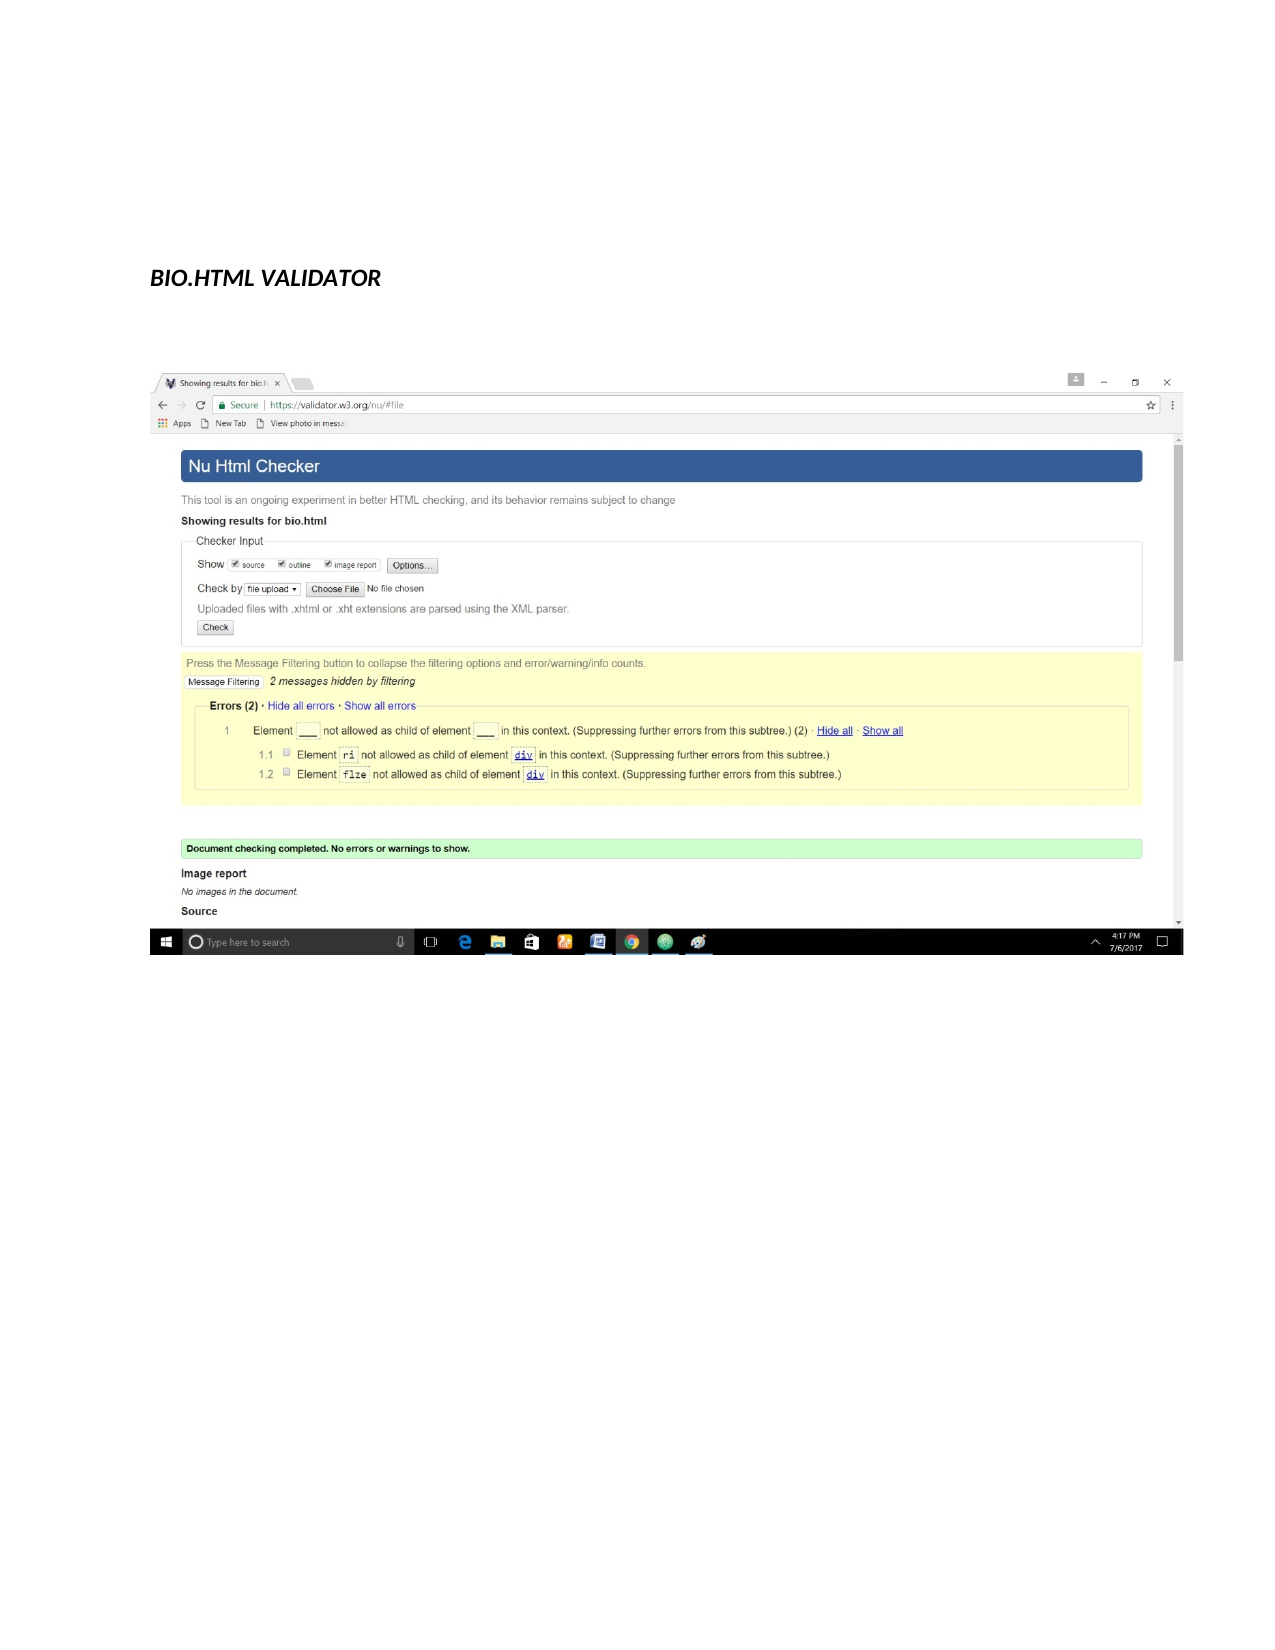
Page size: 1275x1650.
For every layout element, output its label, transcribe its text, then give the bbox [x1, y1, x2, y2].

picture [150, 373, 1184, 955]
text BIO.HTML VALIDATOR [150, 262, 1125, 292]
